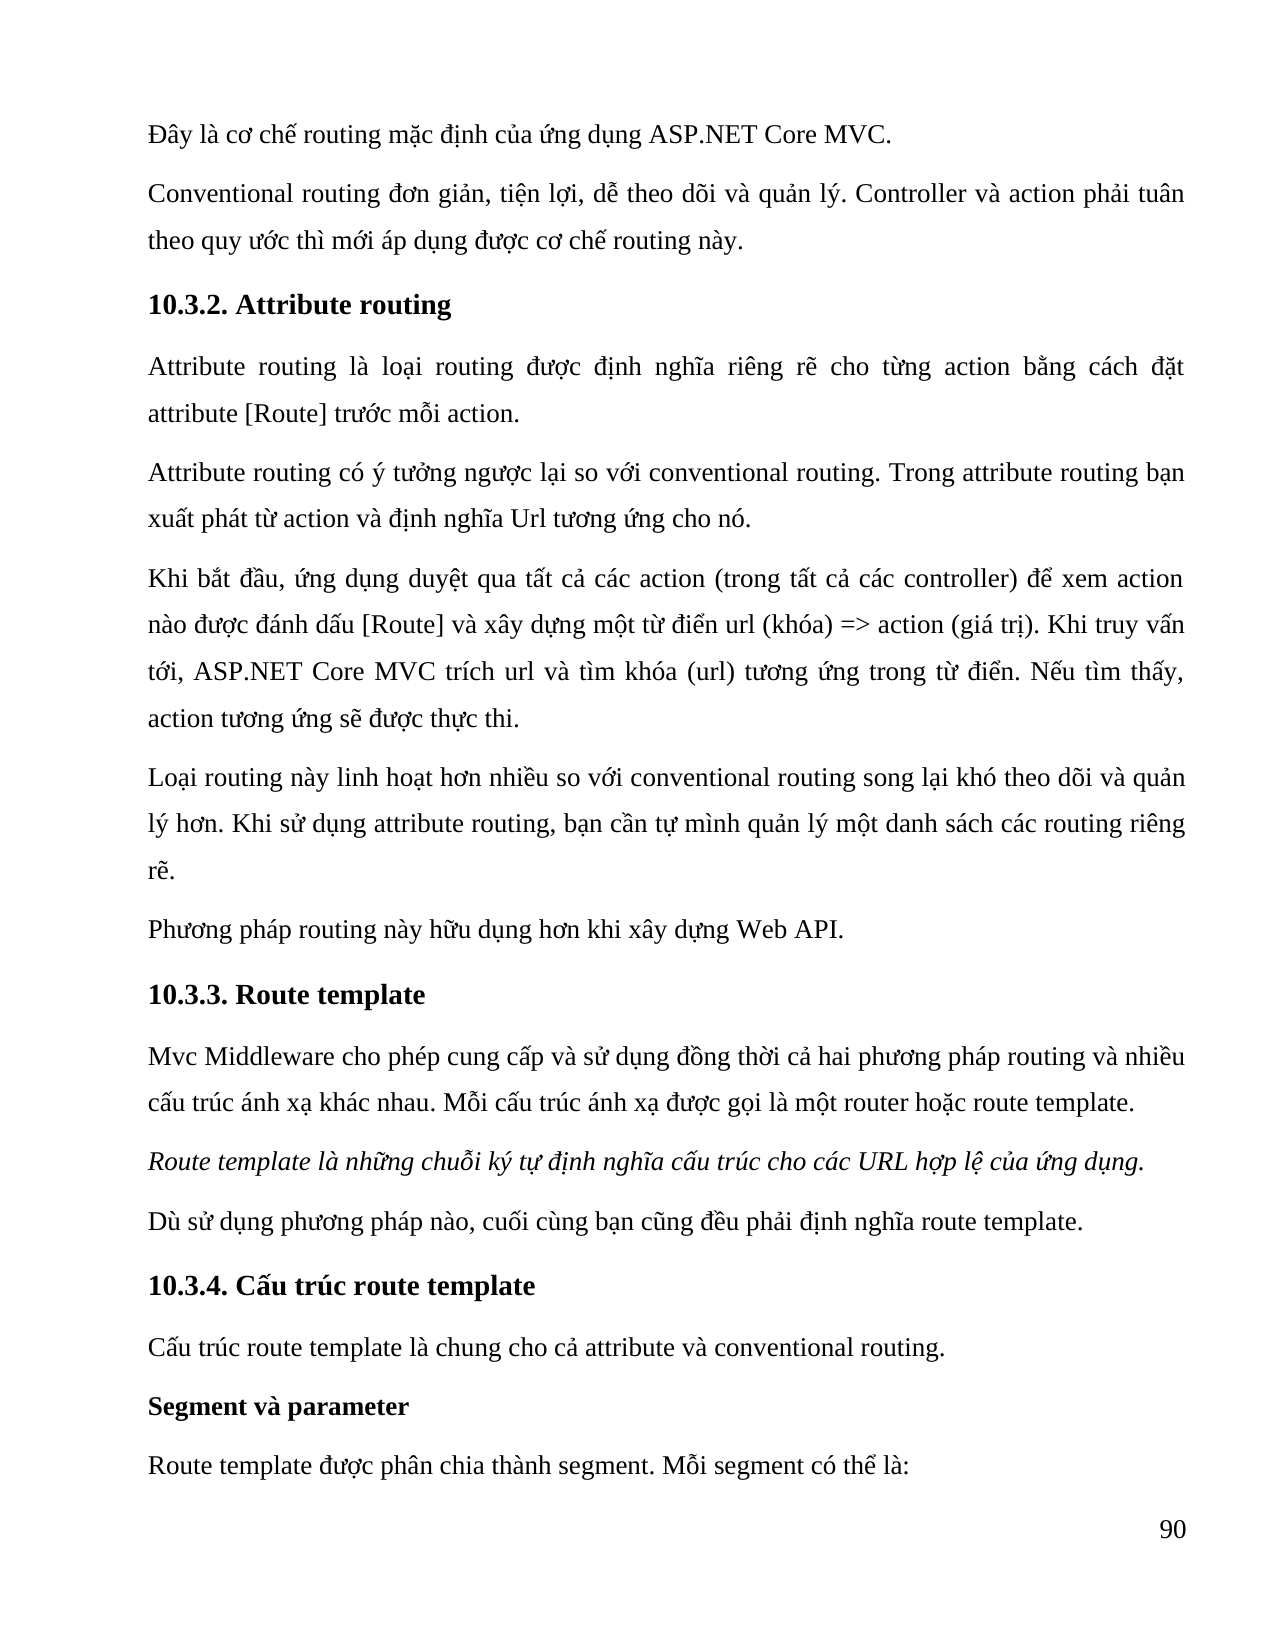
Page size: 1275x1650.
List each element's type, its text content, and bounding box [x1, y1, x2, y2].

text Route template là những chuỗi ký tự định nghĩa cấu trúc cho các URL hợp lệ của ứng dụng. [148, 1145, 1186, 1177]
text Conventional routing đơn giản, tiện lợi, dễ theo dõi và quản lý. Controller và action phải tuân theo quy ước thì mới áp dụng được cơ chế routing này. [148, 177, 1186, 255]
text Segment và parameter [148, 1390, 1186, 1421]
text Đây là cơ chế routing mặc định của ứng dụng ASP.NET Core MVC. [148, 118, 1186, 149]
text Route template được phân chia thành segment. Mỗi segment có thể là: [148, 1449, 1186, 1480]
text Attribute routing là loại routing được định nghĩa riêng rẽ cho từng action bằng cách đặt attribute [Route] trước mỗi action. [148, 350, 1186, 428]
subtitle 10.3.3. Route template [148, 977, 1186, 1010]
text Cấu trúc route template là chung cho cả attribute và conventional routing. [148, 1331, 1186, 1362]
text Dù sử dụng phương pháp nào, cuối cùng bạn cũng đều phải định nghĩa route template. [148, 1204, 1186, 1236]
text Mvc Middleware cho phép cung cấp và sử dụng đồng thời cả hai phương pháp routing và nhiều cấu trúc ánh xạ khác nhau. Mỗi cấu trúc ánh xạ được gọi là một router hoặc route template. [148, 1039, 1186, 1117]
text Khi bắt đầu, ứng dụng duyệt qua tất cả các action (trong tất cả các controller) để xem action nào được đánh dấu [Route] và xây dựng một từ điển url (khóa) => action (giá trị). Khi truy vấn tới, ASP.NET Core MVC trích url và tìm khóa (url) tương ứng trong từ điển. Nếu tìm thấy, action tương ứng sẽ được thực thi. [148, 562, 1186, 733]
subtitle 10.3.2. Attribute routing [148, 287, 1186, 321]
text Attribute routing có ý tưởng ngược lại so với conventional routing. Trong attribute routing bạn xuất phát từ action và định nghĩa Url tương ứng cho nó. [148, 456, 1186, 534]
text Phương pháp routing này hữu dụng hơn khi xây dựng Web API. [148, 913, 1186, 944]
text Loại routing này linh hoạt hơn nhiều so với conventional routing song lại khó theo dõi và quản lý hơn. Khi sử dụng attribute routing, bạn cần tự mình quản lý một danh sách các routing riêng rẽ. [148, 761, 1186, 885]
subtitle 10.3.4. Cấu trúc route template [148, 1268, 1186, 1301]
